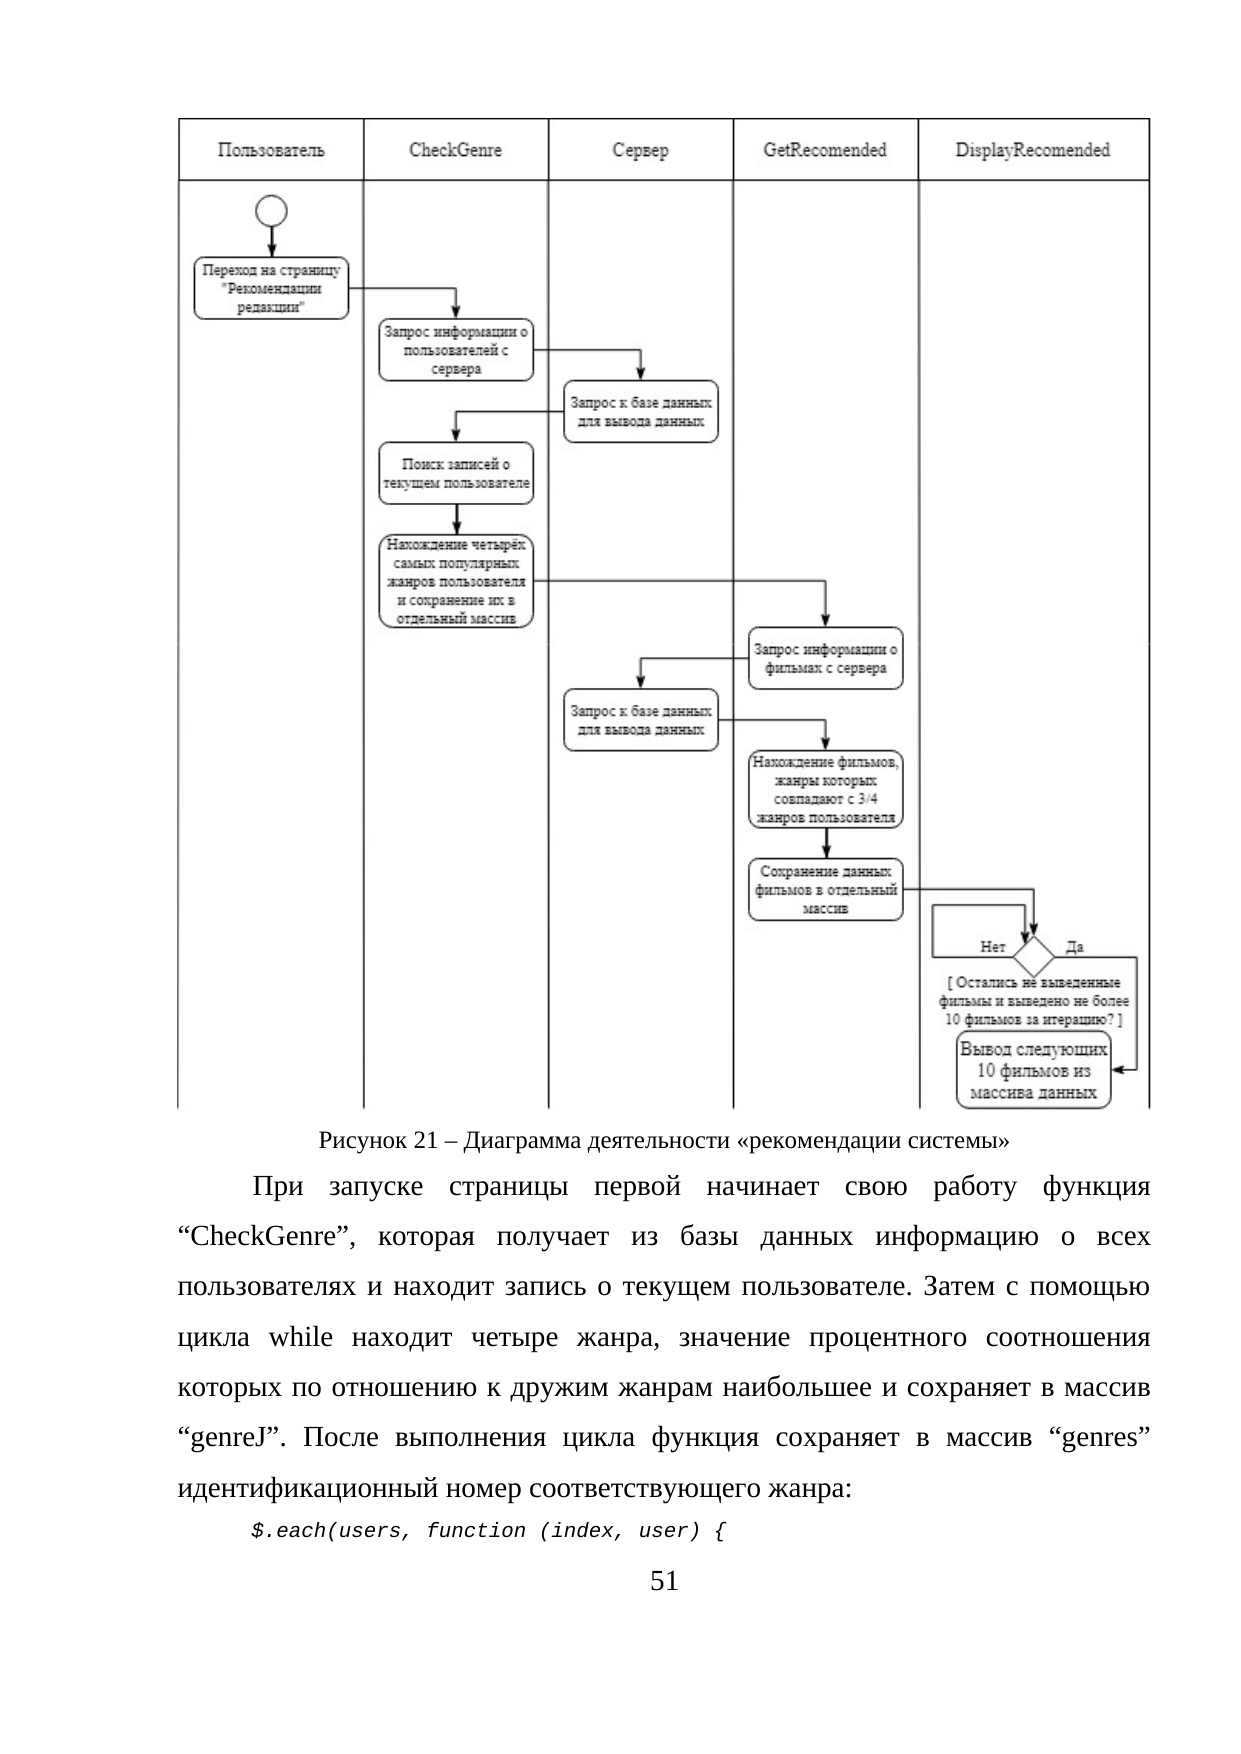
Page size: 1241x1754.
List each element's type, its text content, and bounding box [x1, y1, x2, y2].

text Рисунок 21 – Диаграмма деятельности «рекомендации системы» [177, 1125, 1152, 1153]
text $.each(users, function (index, user) { [251, 1520, 1152, 1544]
picture [177, 118, 1152, 1111]
text При запуске страницы первой начинает свою работу функция “CheckGenre”, которая получает из базы данных информацию о всех пользователях и находит запись о текущем пользователе. Затем с помощью цикла while находит четыре жанра, значение процентного соотношения которых по отношению к дружим жанрам наибольшее и сохраняет в массив “genreJ”. После выполнения цикла функция сохраняет в массив “genres” идентификационный номер соответствующего жанра: [177, 1168, 1152, 1503]
